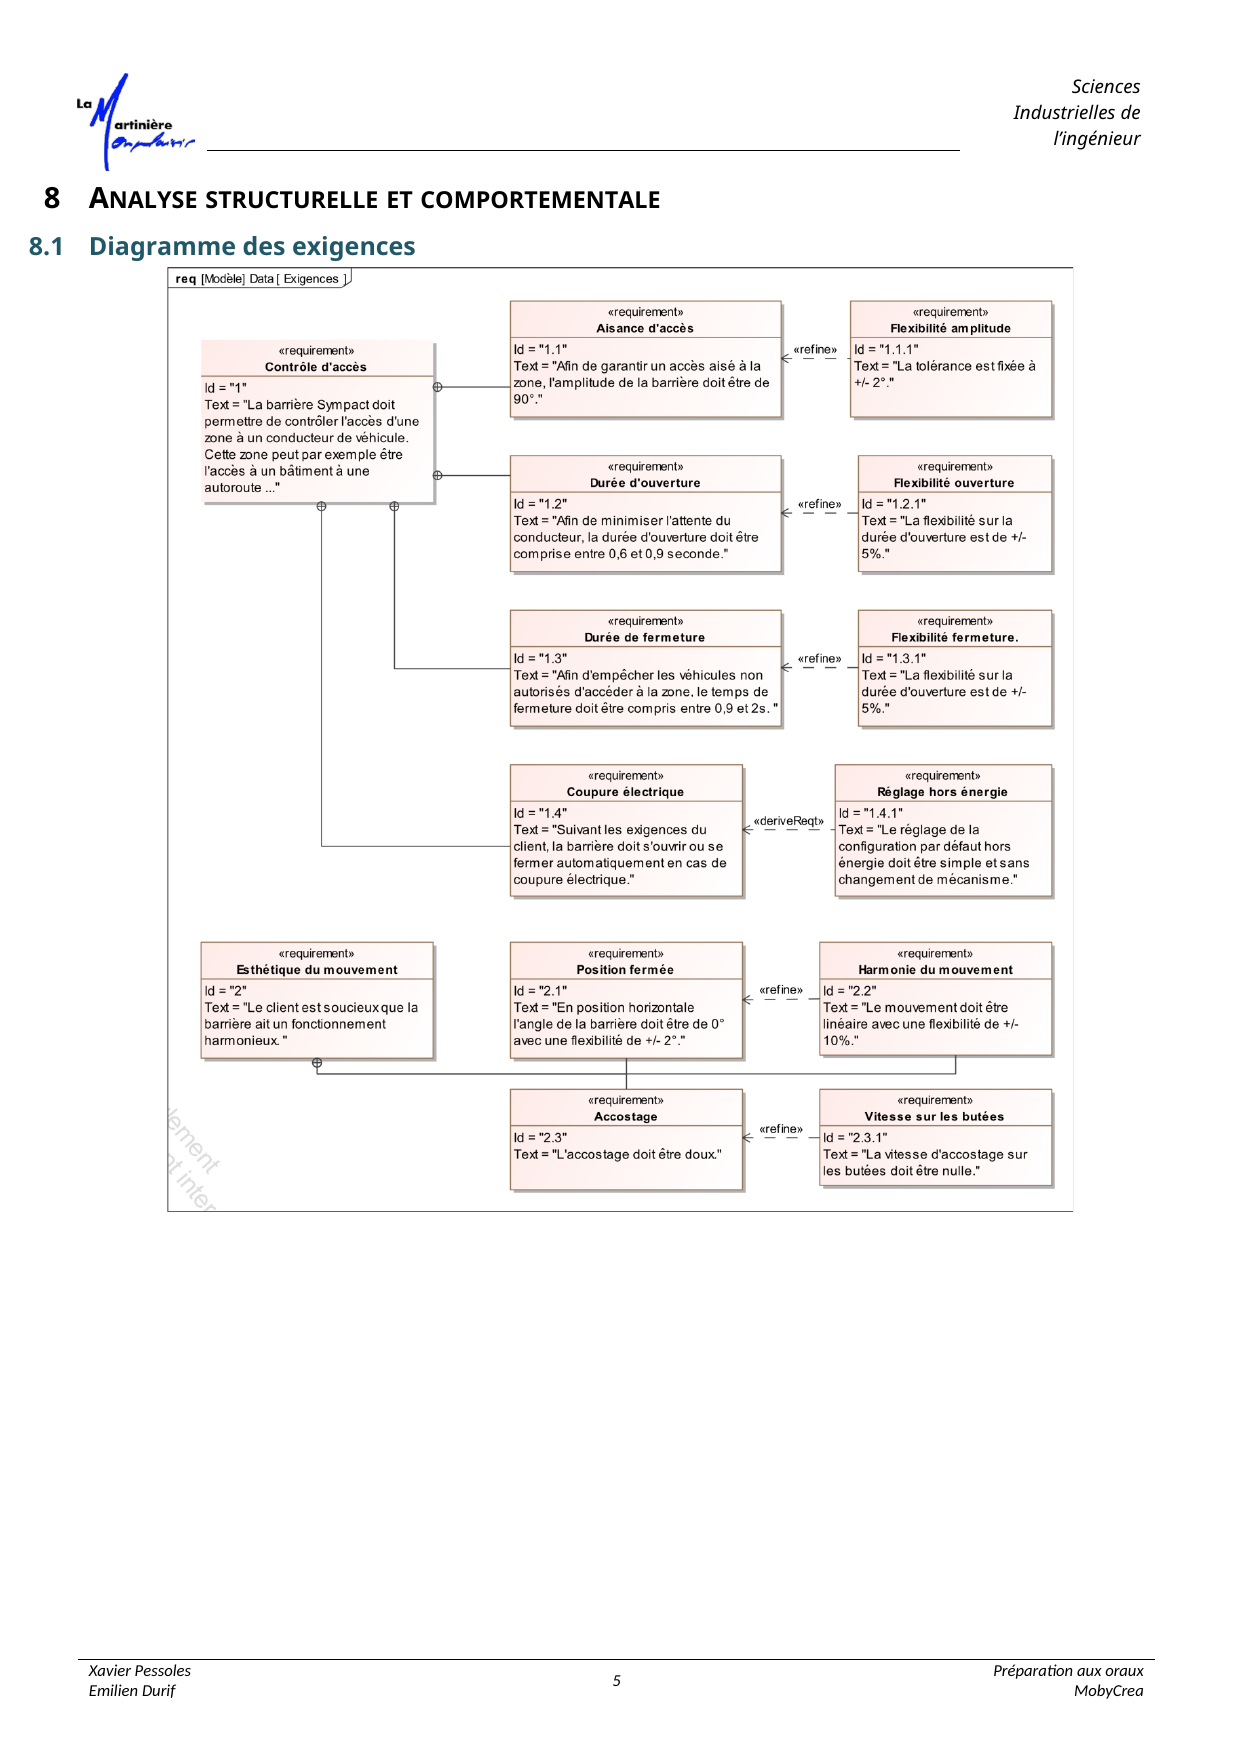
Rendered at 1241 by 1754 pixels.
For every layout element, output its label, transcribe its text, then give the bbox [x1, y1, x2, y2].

picture [77, 73, 195, 171]
subtitle Analyse structurelle et comportementale [44, 177, 1152, 217]
picture [167, 267, 1074, 1212]
subtitle Diagramme des exigences [29, 229, 1152, 263]
